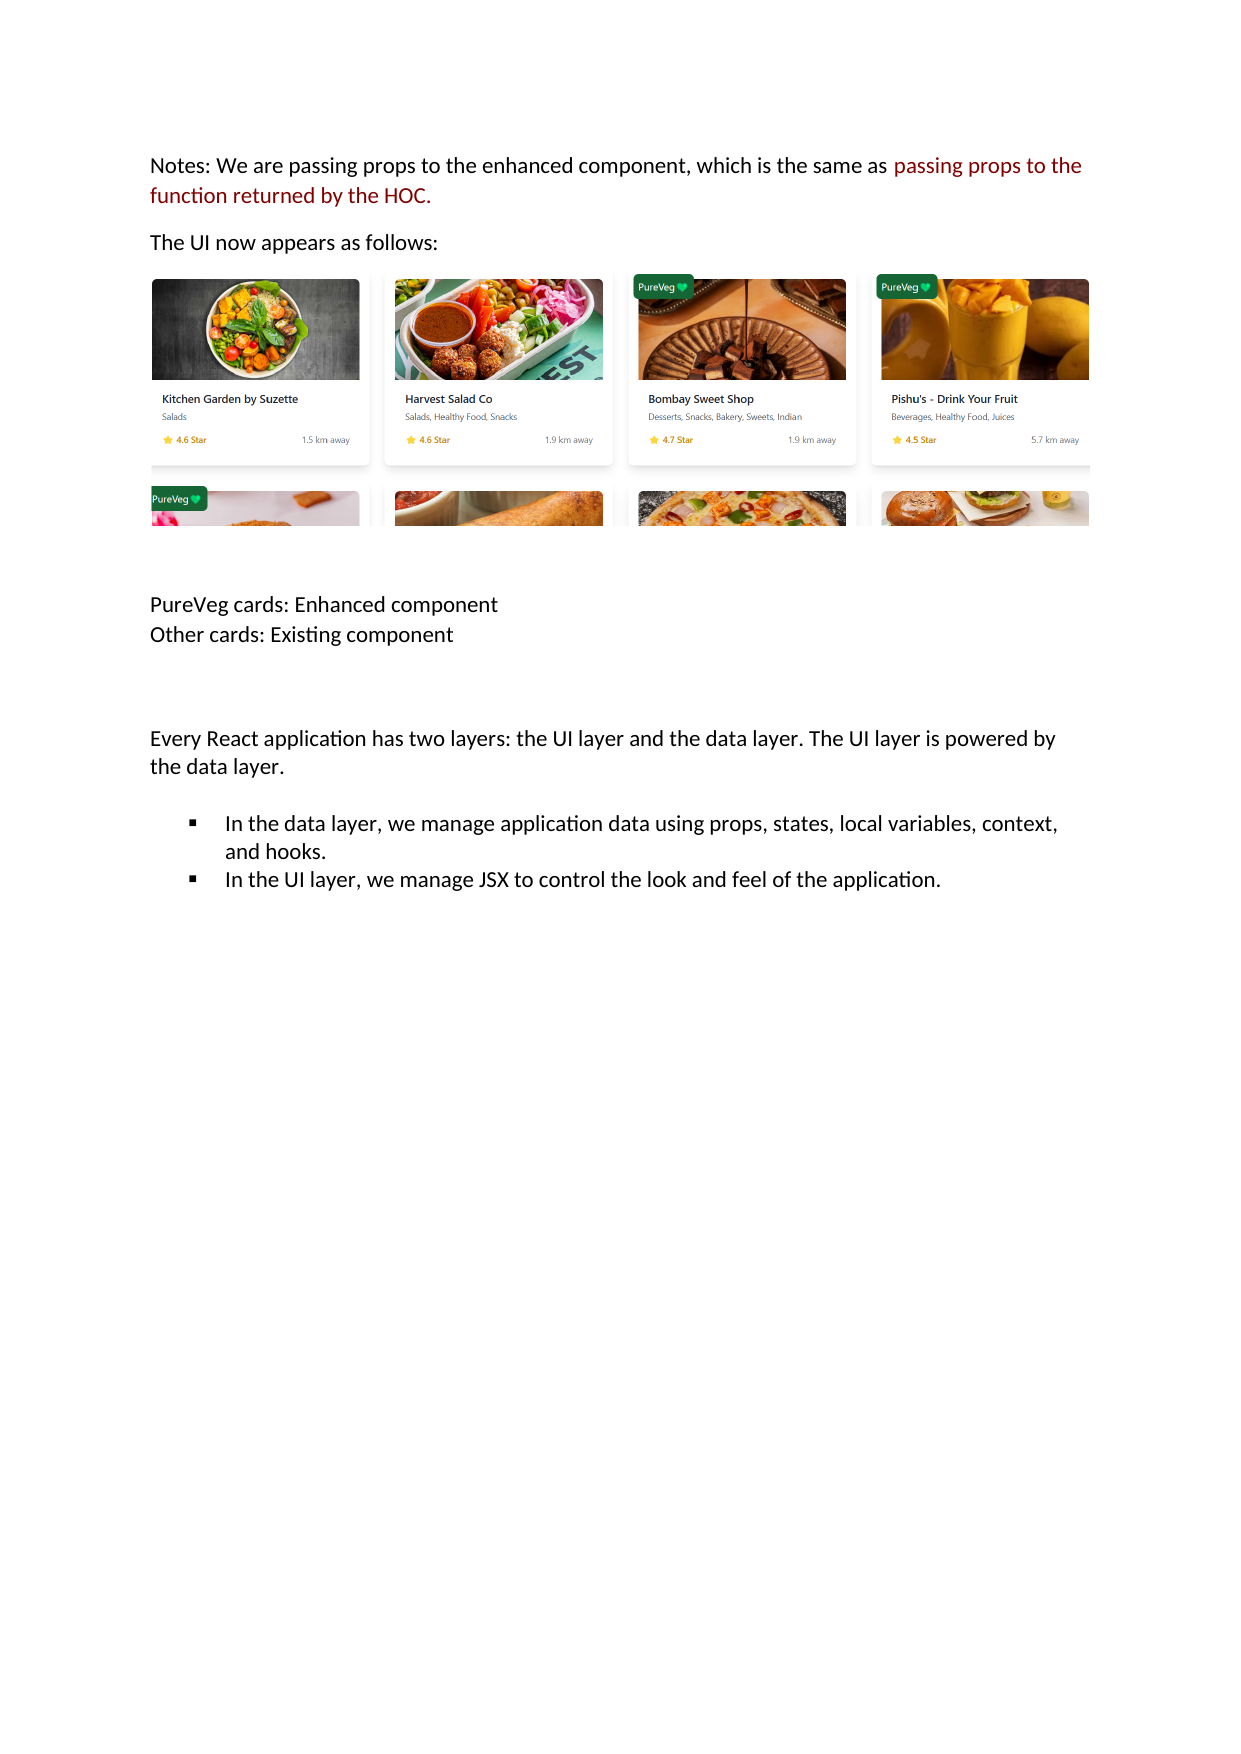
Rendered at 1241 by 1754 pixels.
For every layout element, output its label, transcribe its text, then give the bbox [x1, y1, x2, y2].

list In the UI layer, we manage JSX to control the look and feel of the application. [187, 865, 1090, 893]
text Notes: We are passing props to the enhanced component, which is the same as passing props to the function returned by the HOC. [150, 150, 1090, 209]
text PureVeg cards: Enhanced component Other cards: Existing component [150, 589, 1090, 648]
text The UI now appears as follows: [150, 226, 1090, 256]
list In the data layer, we manage application data using props, states, local variables, context, and hooks. [187, 809, 1090, 865]
text Every React application has two layers: the UI layer and the data layer. The UI layer is powered by the data layer. [150, 724, 1090, 780]
picture [150, 272, 1091, 526]
